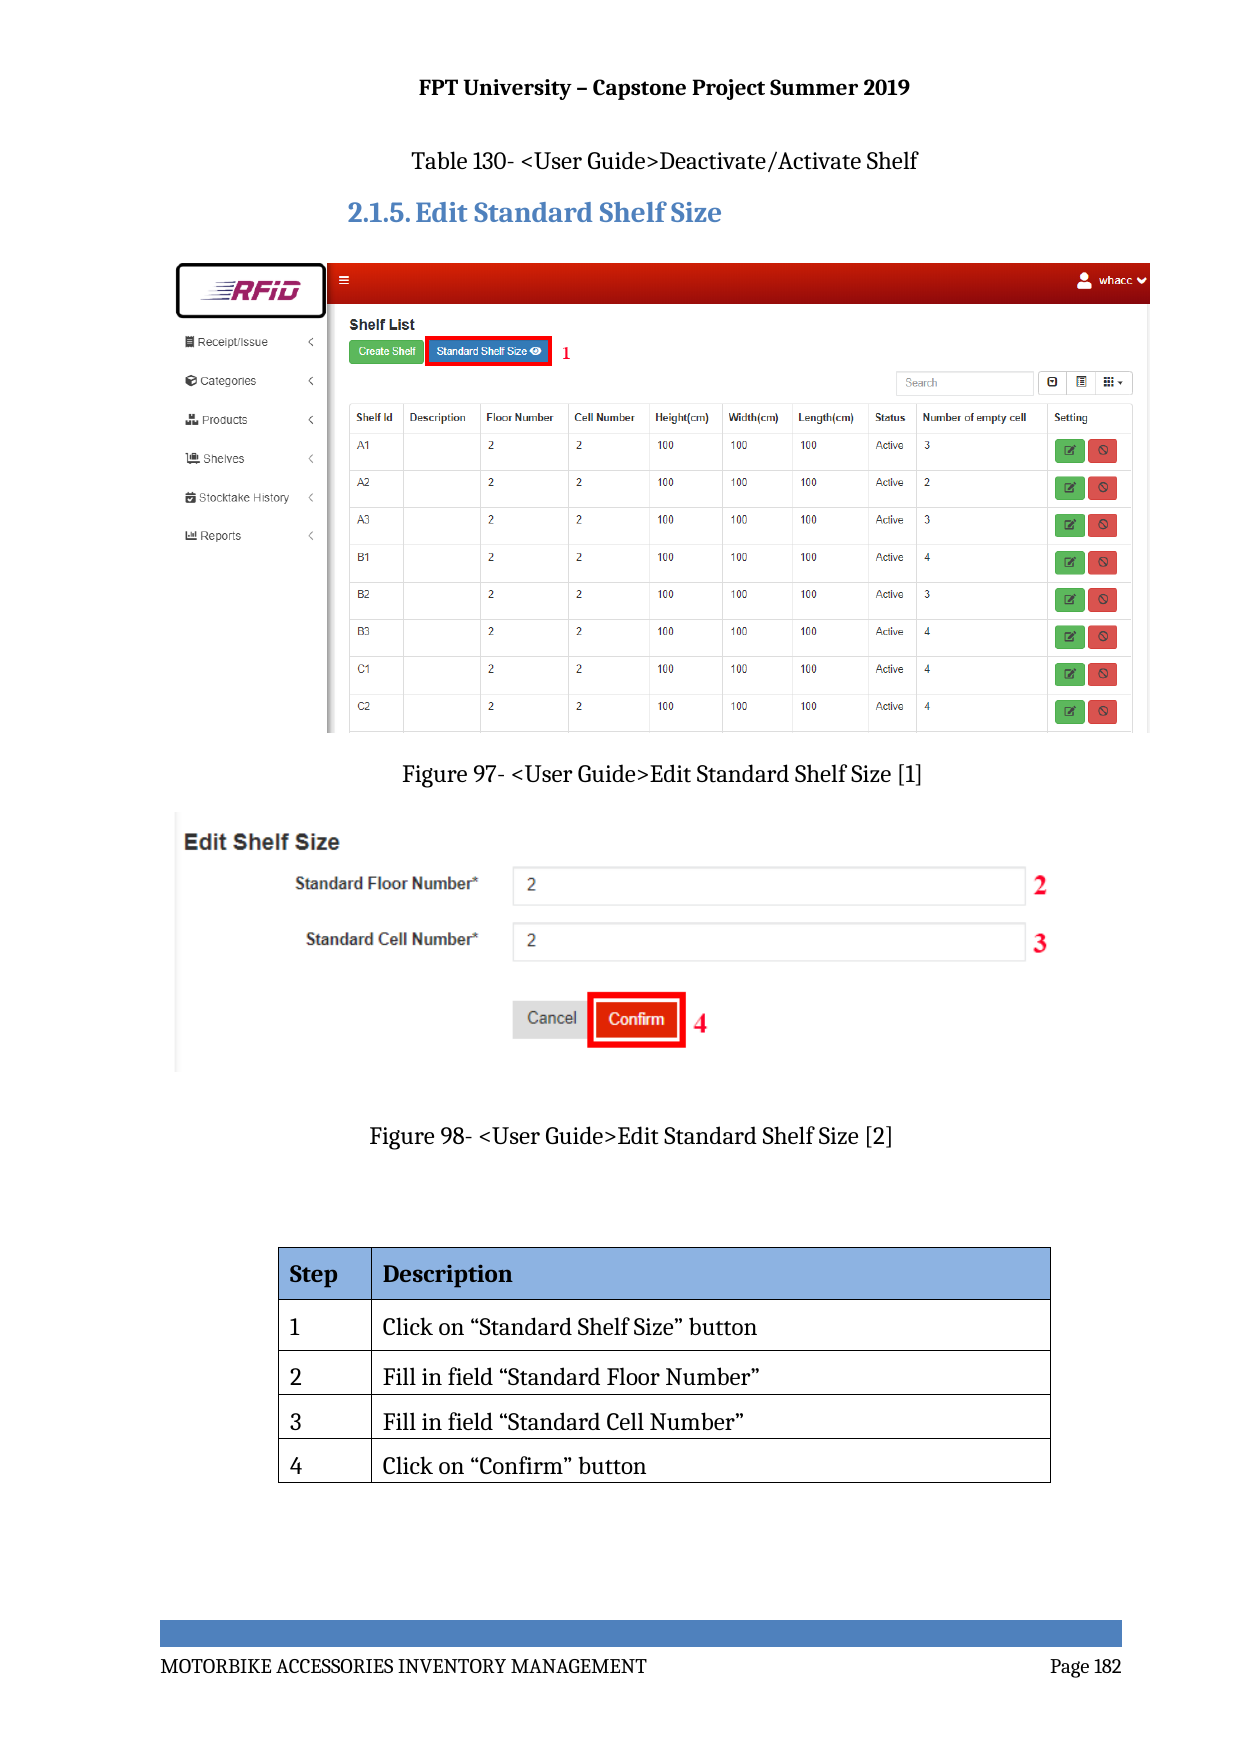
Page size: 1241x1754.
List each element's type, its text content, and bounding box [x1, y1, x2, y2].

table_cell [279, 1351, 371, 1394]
picture [174, 812, 1150, 1072]
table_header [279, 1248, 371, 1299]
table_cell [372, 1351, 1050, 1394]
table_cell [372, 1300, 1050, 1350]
picture [175, 263, 1150, 733]
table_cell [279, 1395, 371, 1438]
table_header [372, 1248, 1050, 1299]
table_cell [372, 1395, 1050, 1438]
text Table 197- <User Guide>Deactivate/Activate Shelf [207, 147, 1122, 176]
subtitle Edit Standard Shelf Size [348, 197, 1122, 230]
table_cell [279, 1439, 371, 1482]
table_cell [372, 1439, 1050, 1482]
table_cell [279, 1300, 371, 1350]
